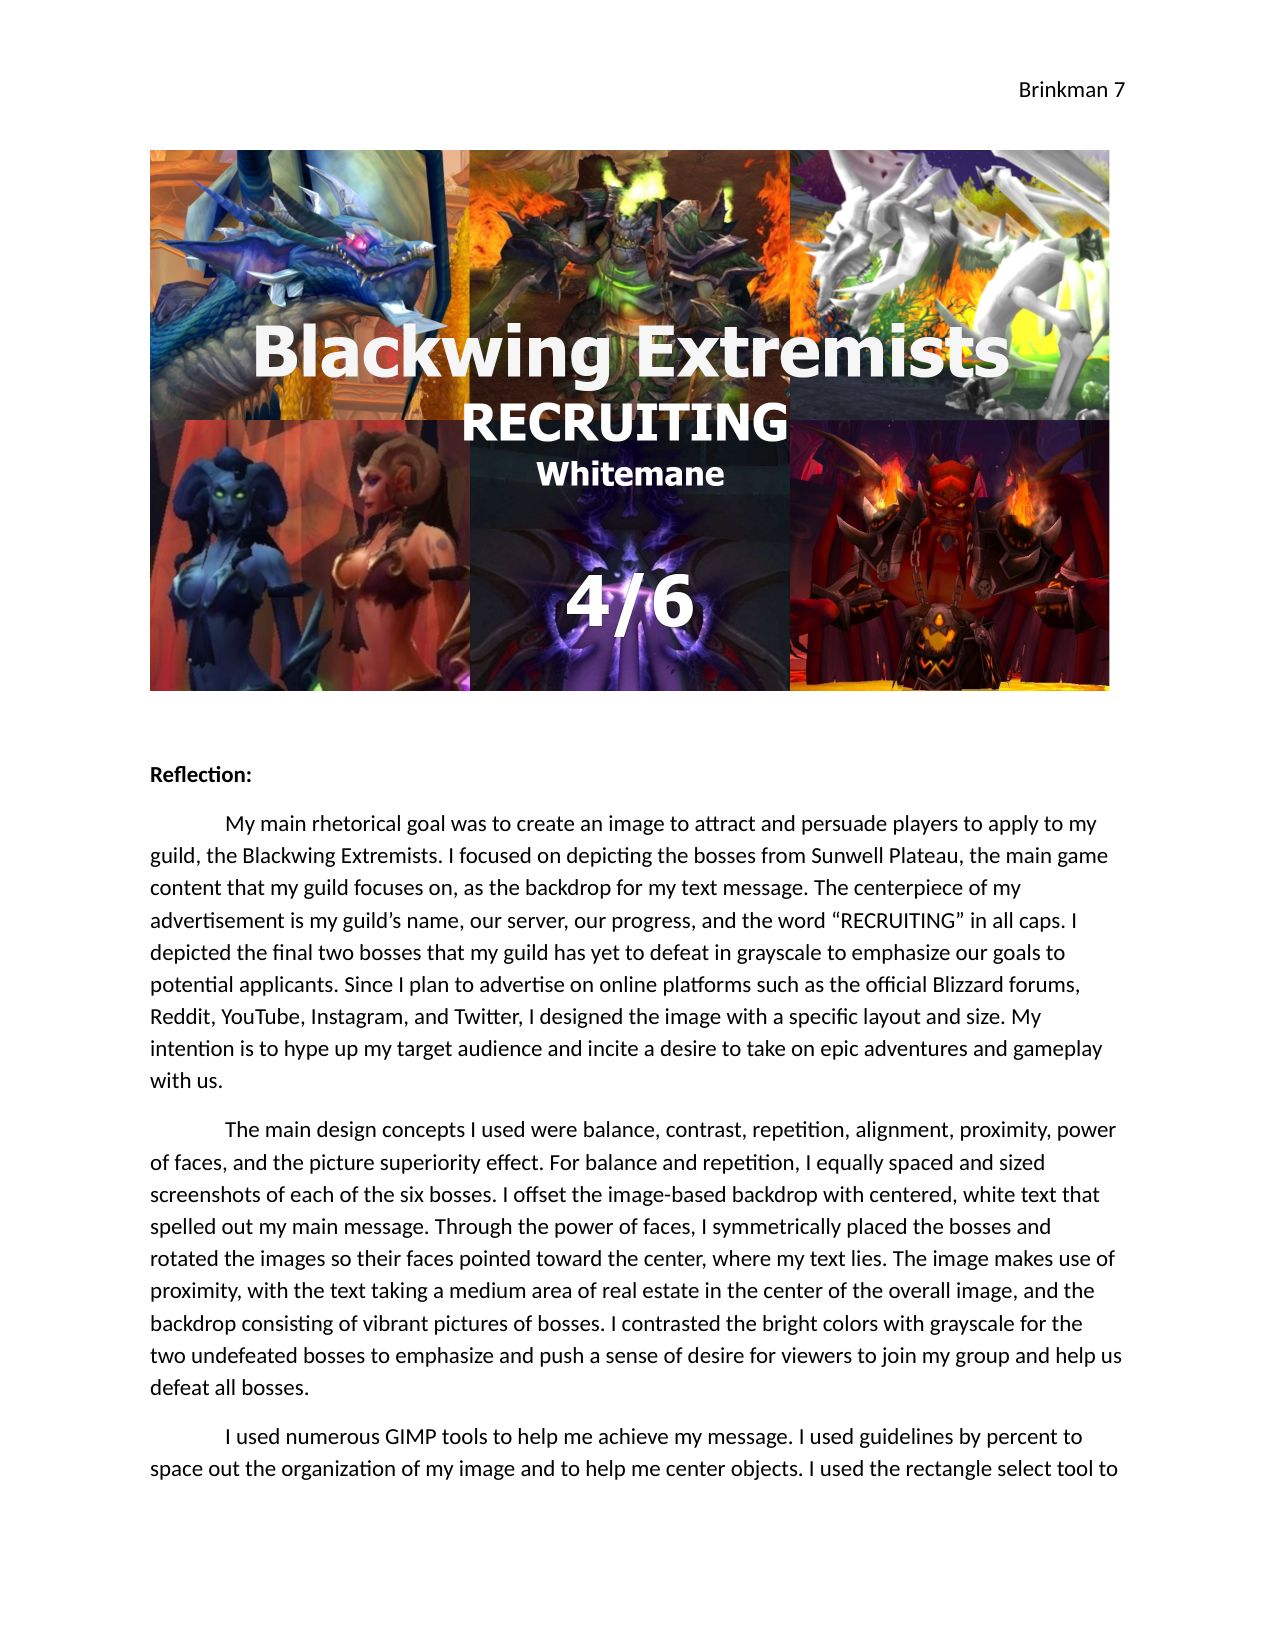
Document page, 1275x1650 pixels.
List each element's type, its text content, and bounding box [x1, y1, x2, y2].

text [150, 1422, 1125, 1482]
picture [150, 150, 1110, 691]
text The main design concepts I used were balance, contrast, repetition, alignment, proximity, power of faces, and the picture superiority effect. For balance and repetition, I equally spaced and sized screenshots of each of the six bosses. I offset the image-based backdrop with centered, white text that spelled out my main message. Through the power of faces, I symmetrically placed the bosses and rotated the images so their faces pointed toward the center, where my text lies. The image makes use of proximity, with the text taking a medium area of real estate in the center of the overall image, and the backdrop consisting of vibrant pictures of bosses. I contrasted the bright colors with grayscale for the two undefeated bosses to emphasize and push a sense of desire for viewers to join my group and help us defeat all bosses. [150, 1116, 1125, 1401]
text My main rhetorical goal was to create an image to attract and persuade players to apply to my guild, the Blackwing Extremists. I focused on depicting the bosses from Sunwell Plateau, the main game content that my guild focuses on, as the backdrop for my text message. The centerpiece of my advertisement is my guild’s name, our server, our progress, and the word “RECRUITING” in all caps. I depicted the final two bosses that my guild has yet to defeat in grayscale to emphasize our goals to potential applicants. Since I plan to advertise on online platforms such as the official Blizzard forums, Reddit, YouTube, Instagram, and Twitter, I designed the image with a specific layout and size. My intention is to hype up my target audience and incite a desire to take on epic adventures and gameplay with us. [150, 809, 1125, 1095]
text Reflection: [150, 760, 1125, 788]
